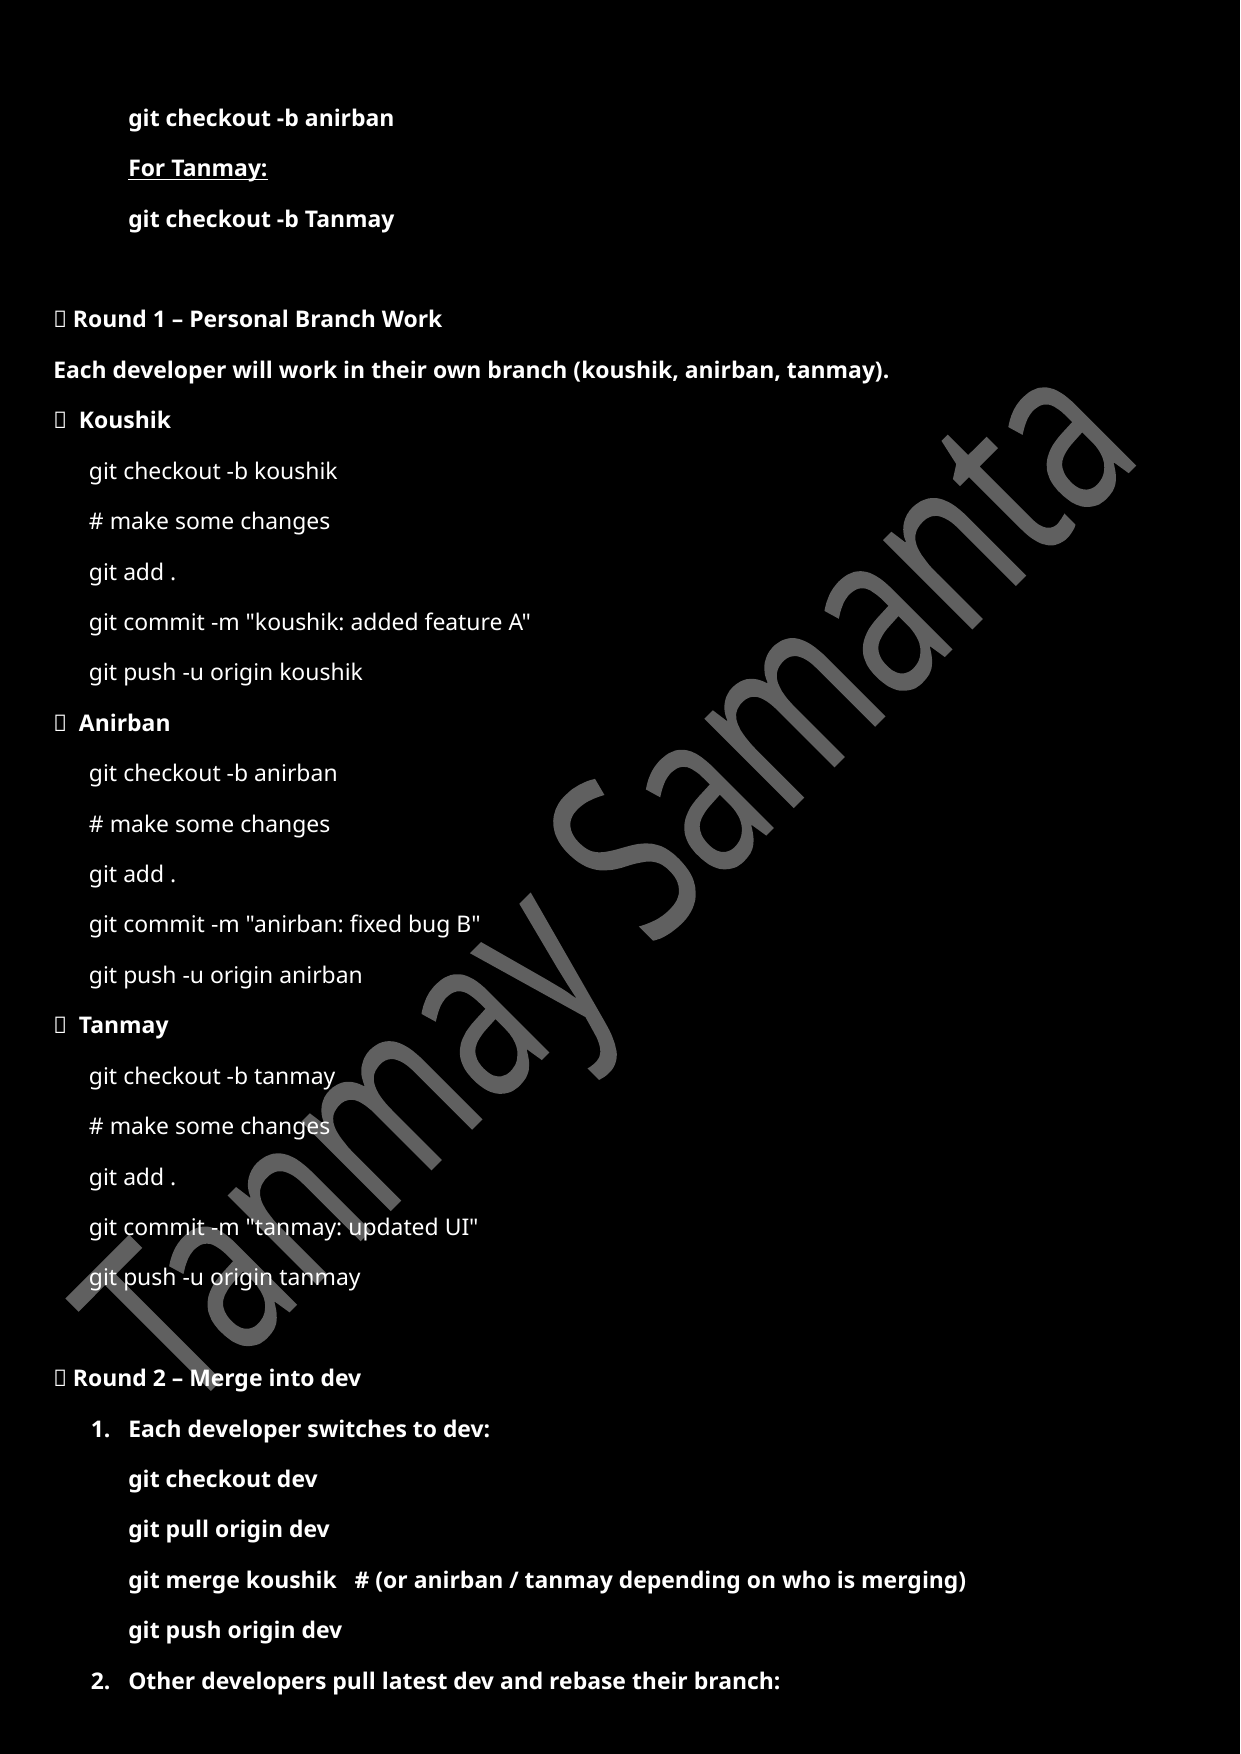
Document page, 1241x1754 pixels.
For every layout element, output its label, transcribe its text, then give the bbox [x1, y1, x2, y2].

text # make some changes [53, 808, 1187, 839]
text git checkout -b Tanmay [128, 203, 1187, 234]
text # make some changes [53, 505, 1187, 536]
text git checkout -b anirban [53, 757, 1187, 788]
text  Anirban [53, 707, 1187, 738]
text git push -u origin tanmay [53, 1261, 1187, 1293]
text git push origin dev [128, 1614, 1187, 1646]
text # make some changes [53, 1110, 1187, 1141]
text git pull origin dev [128, 1513, 1187, 1545]
text 🔹 Round 2 – Merge into dev [53, 1362, 1187, 1393]
list Each developer switches to dev: [91, 1413, 1187, 1444]
text  Tanmay [53, 1009, 1187, 1041]
text git add . [53, 1161, 1187, 1192]
text git push -u origin anirban [53, 959, 1187, 990]
text git checkout -b anirban [128, 102, 1187, 133]
text git checkout dev [128, 1463, 1187, 1494]
text git commit -m "tanmay: updated UI" [53, 1211, 1187, 1242]
text git checkout -b koushik [53, 455, 1187, 486]
text For Tanmay: [128, 152, 1187, 183]
text git commit -m "koushik: added feature A" [53, 606, 1187, 637]
text git merge koushik # (or anirban / tanmay depending on who is merging) [128, 1564, 1187, 1595]
text  Koushik [53, 404, 1187, 436]
list Other developers pull latest dev and rebase their branch: [91, 1665, 1187, 1696]
text git add . [53, 858, 1187, 889]
text git push -u origin koushik [53, 656, 1187, 688]
text git checkout -b tanmay [53, 1060, 1187, 1091]
text git add . [53, 556, 1187, 587]
text Each developer will work in their own branch (koushik, anirban, tanmay). [53, 354, 1187, 385]
text 🔹 Round 1 – Personal Branch Work [53, 303, 1187, 335]
text git commit -m "anirban: fixed bug B" [53, 908, 1187, 940]
